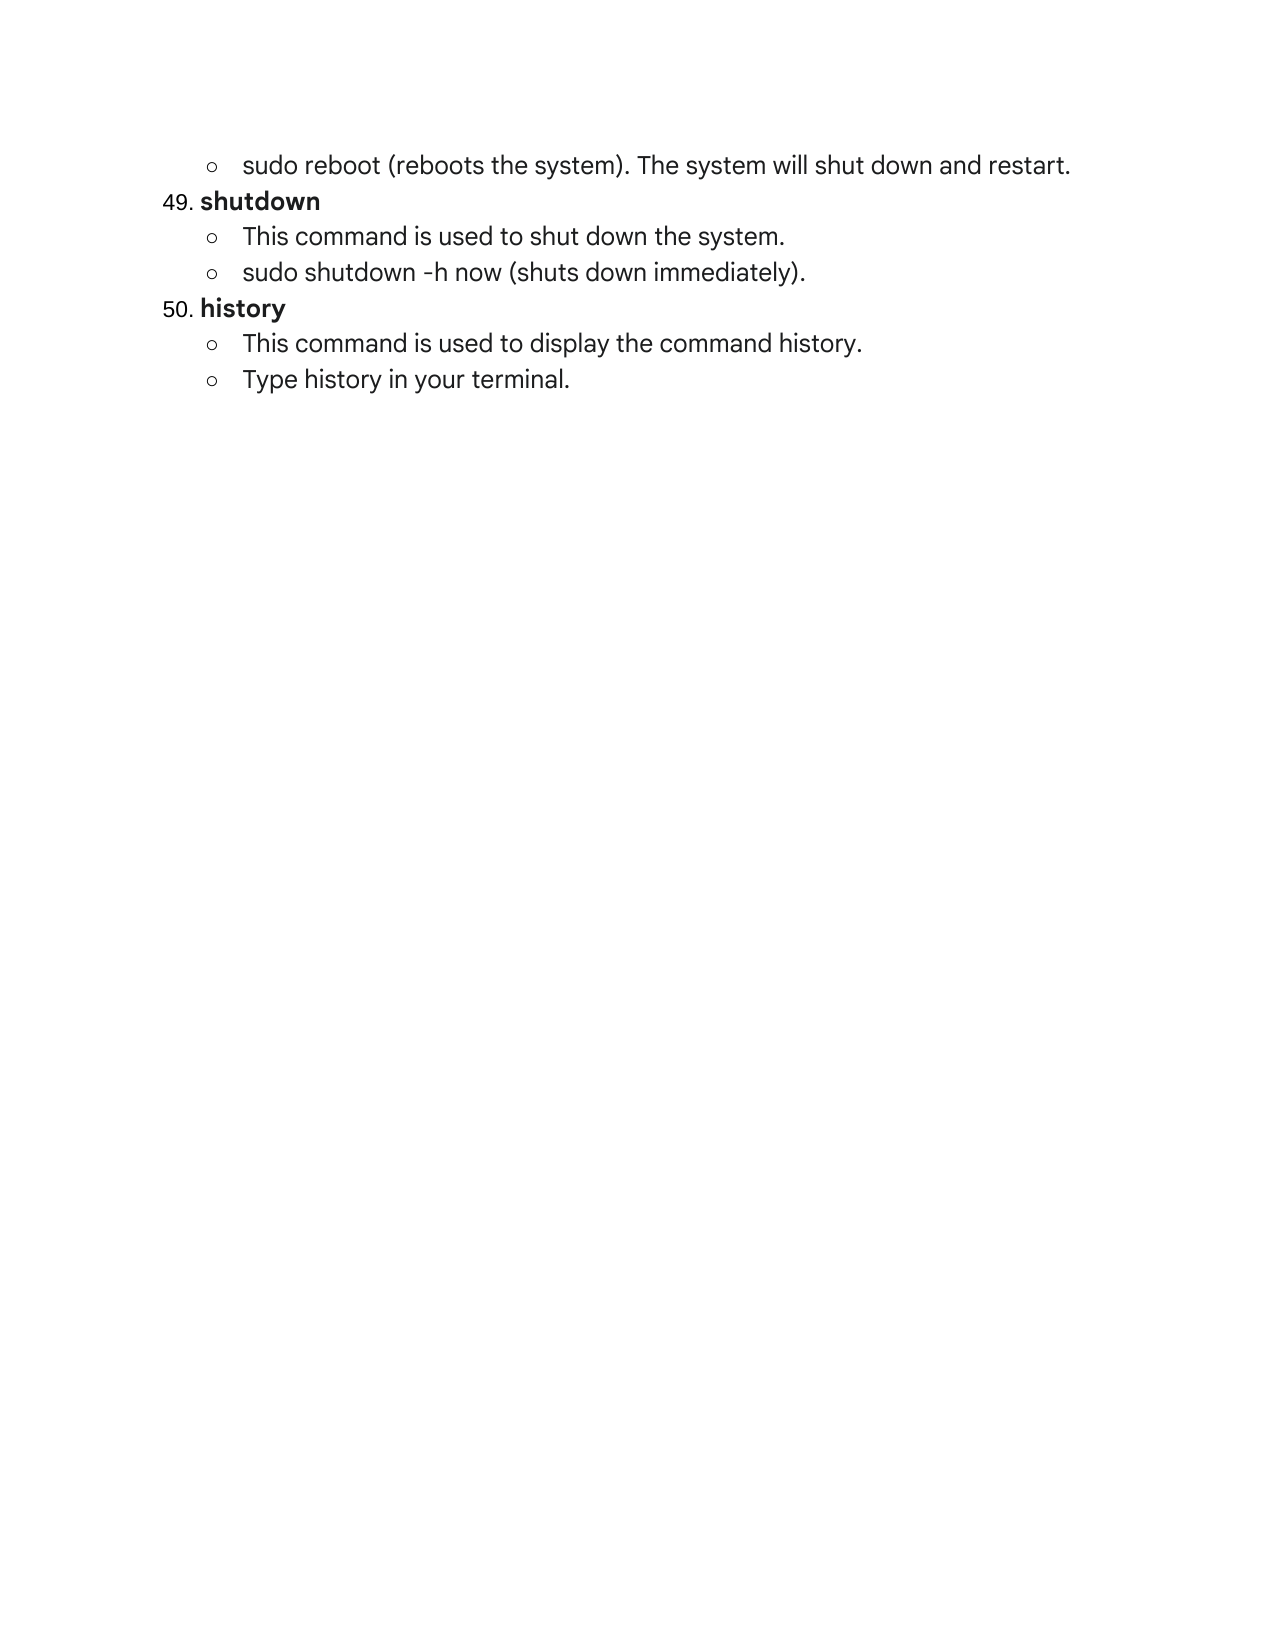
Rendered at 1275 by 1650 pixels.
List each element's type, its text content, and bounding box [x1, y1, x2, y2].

list shutdown [162, 186, 1125, 217]
list Type history in your terminal. [205, 364, 1125, 396]
list This command is used to display the command history. [205, 329, 1125, 360]
list sudo reboot (reboots the system). The system will shut down and restart. [205, 150, 1125, 181]
list history [162, 293, 1125, 324]
list This command is used to shut down the system. [205, 221, 1125, 253]
list sudo shutdown -h now (shuts down immediately). [205, 257, 1125, 288]
